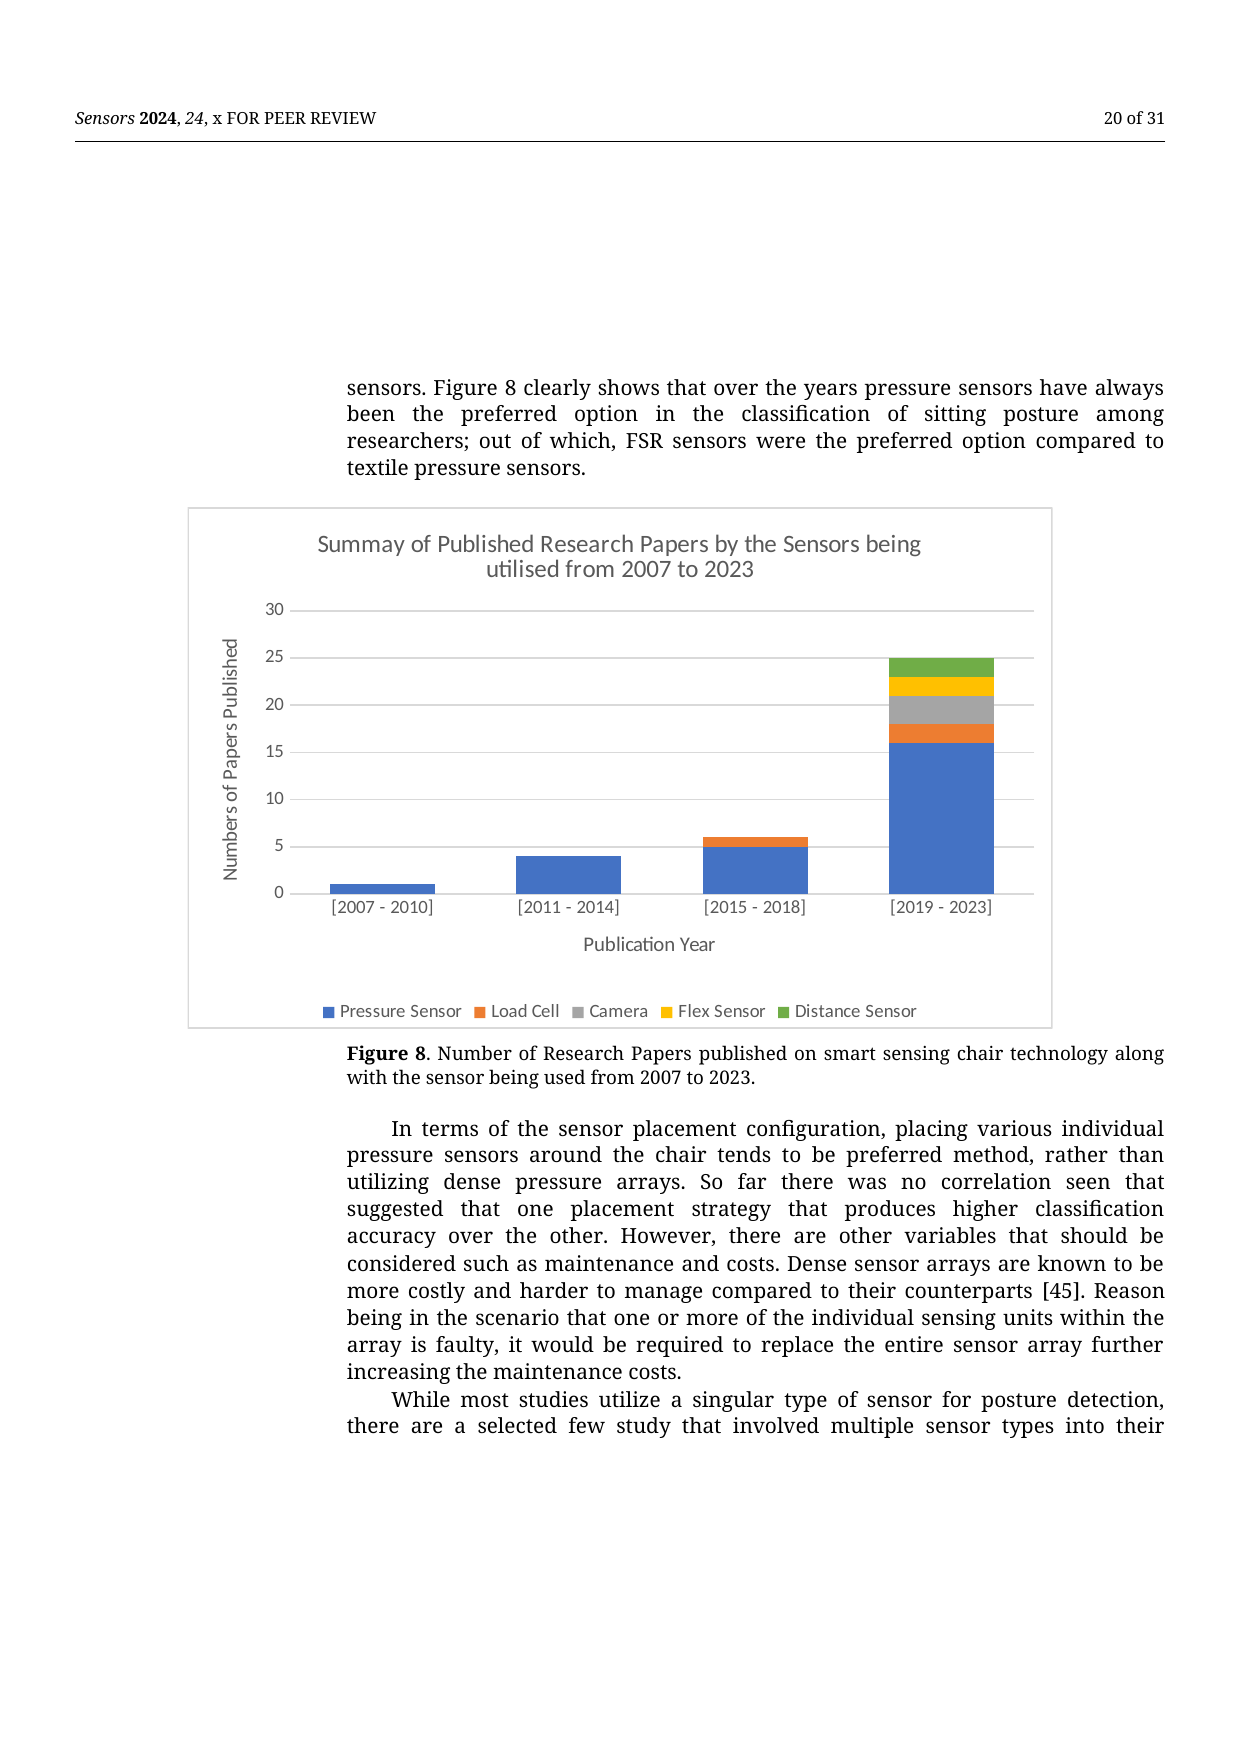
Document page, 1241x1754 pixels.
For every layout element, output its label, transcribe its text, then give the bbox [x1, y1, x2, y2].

text Figure 8. Number of Research Papers published on smart sensing chair technology along with the sensor being used from 2007 to 2023. [347, 1041, 1165, 1090]
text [347, 1386, 1165, 1439]
text In terms of the sensor placement configuration, placing various individual pressure sensors around the chair tends to be preferred method, rather than utilizing dense pressure arrays. So far there was no correlation seen that suggested that one placement strategy that produces higher classification accuracy over the other. However, there are other variables that should be considered such as maintenance and costs. Dense sensor arrays are known to be more costly and harder to manage compared to their counterparts [45]. Reason being in the scenario that one or more of the individual sensing units within the array is faulty, it would be required to replace the entire sensor array further increasing the maintenance costs. [347, 1115, 1165, 1386]
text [347, 374, 1165, 482]
